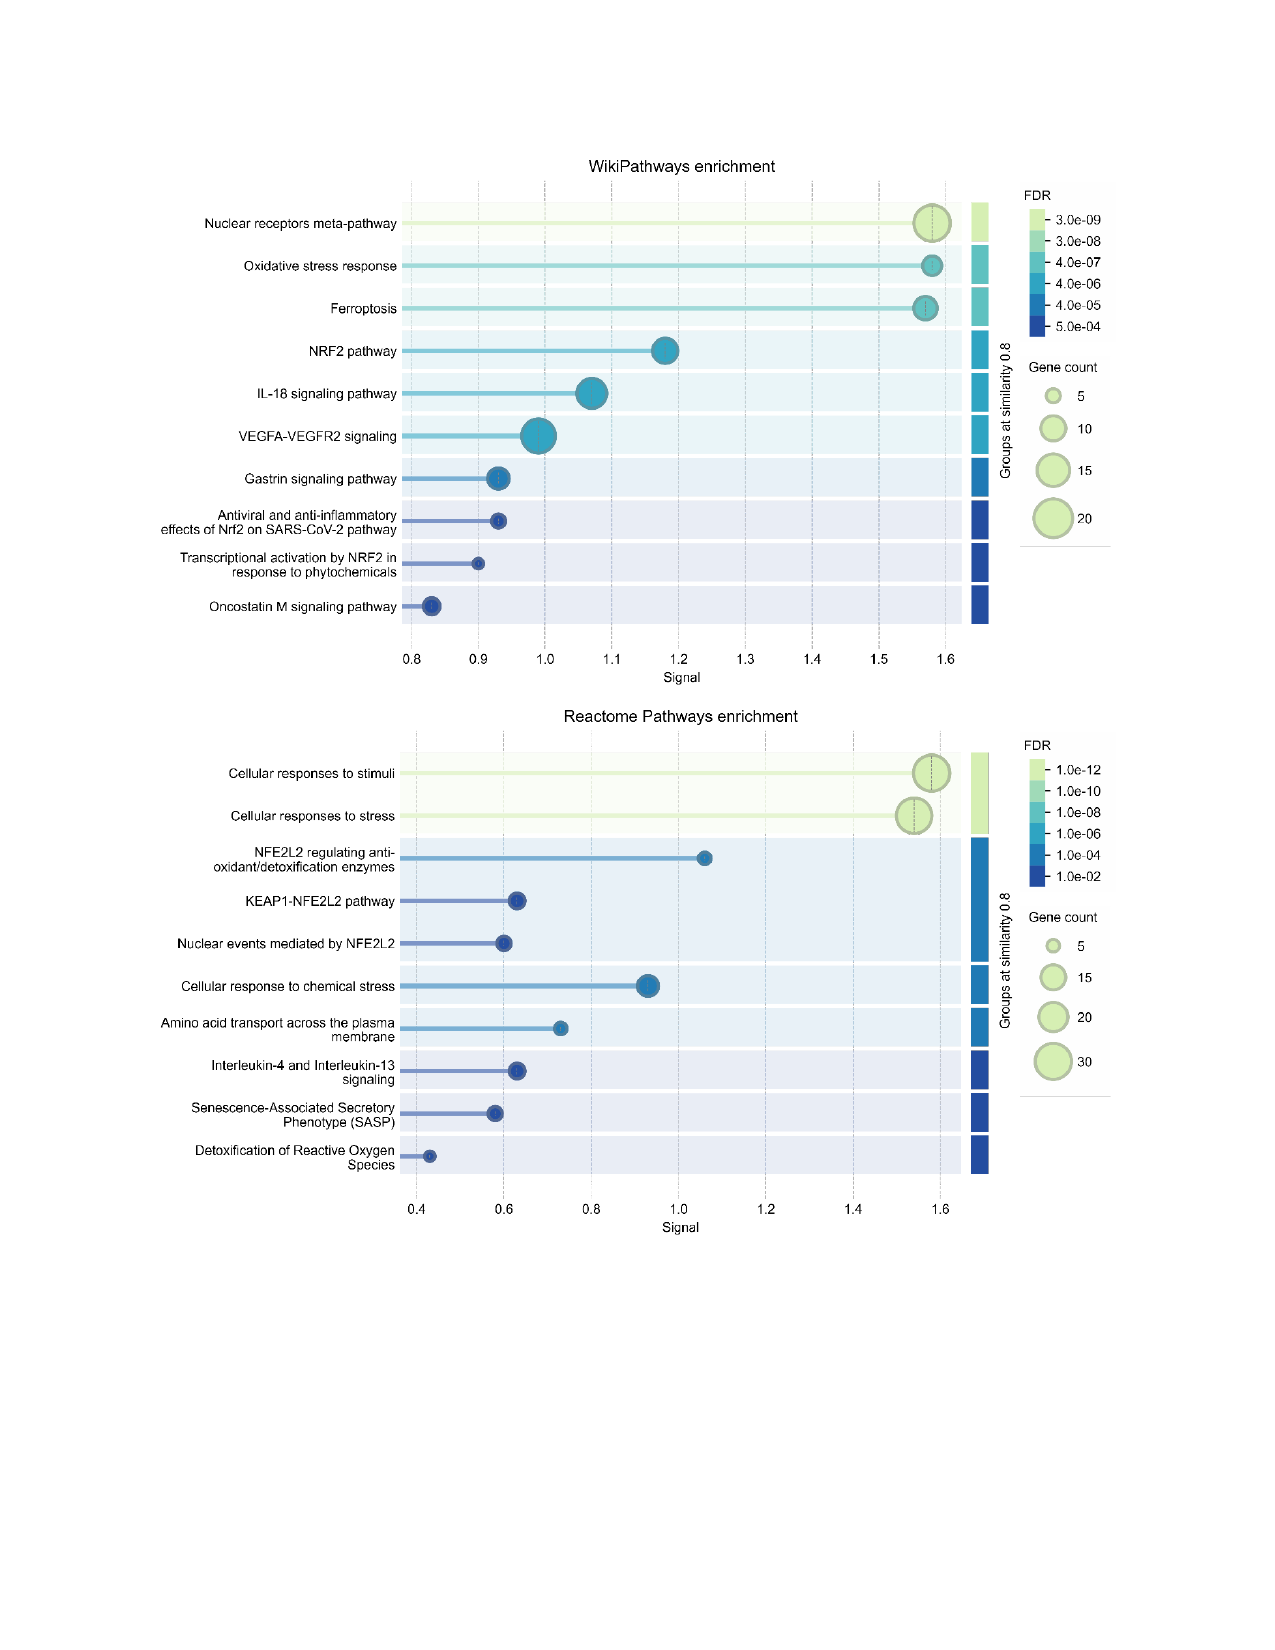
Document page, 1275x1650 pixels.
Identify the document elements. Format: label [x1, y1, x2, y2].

picture [150, 699, 1125, 1245]
picture [150, 150, 1125, 695]
